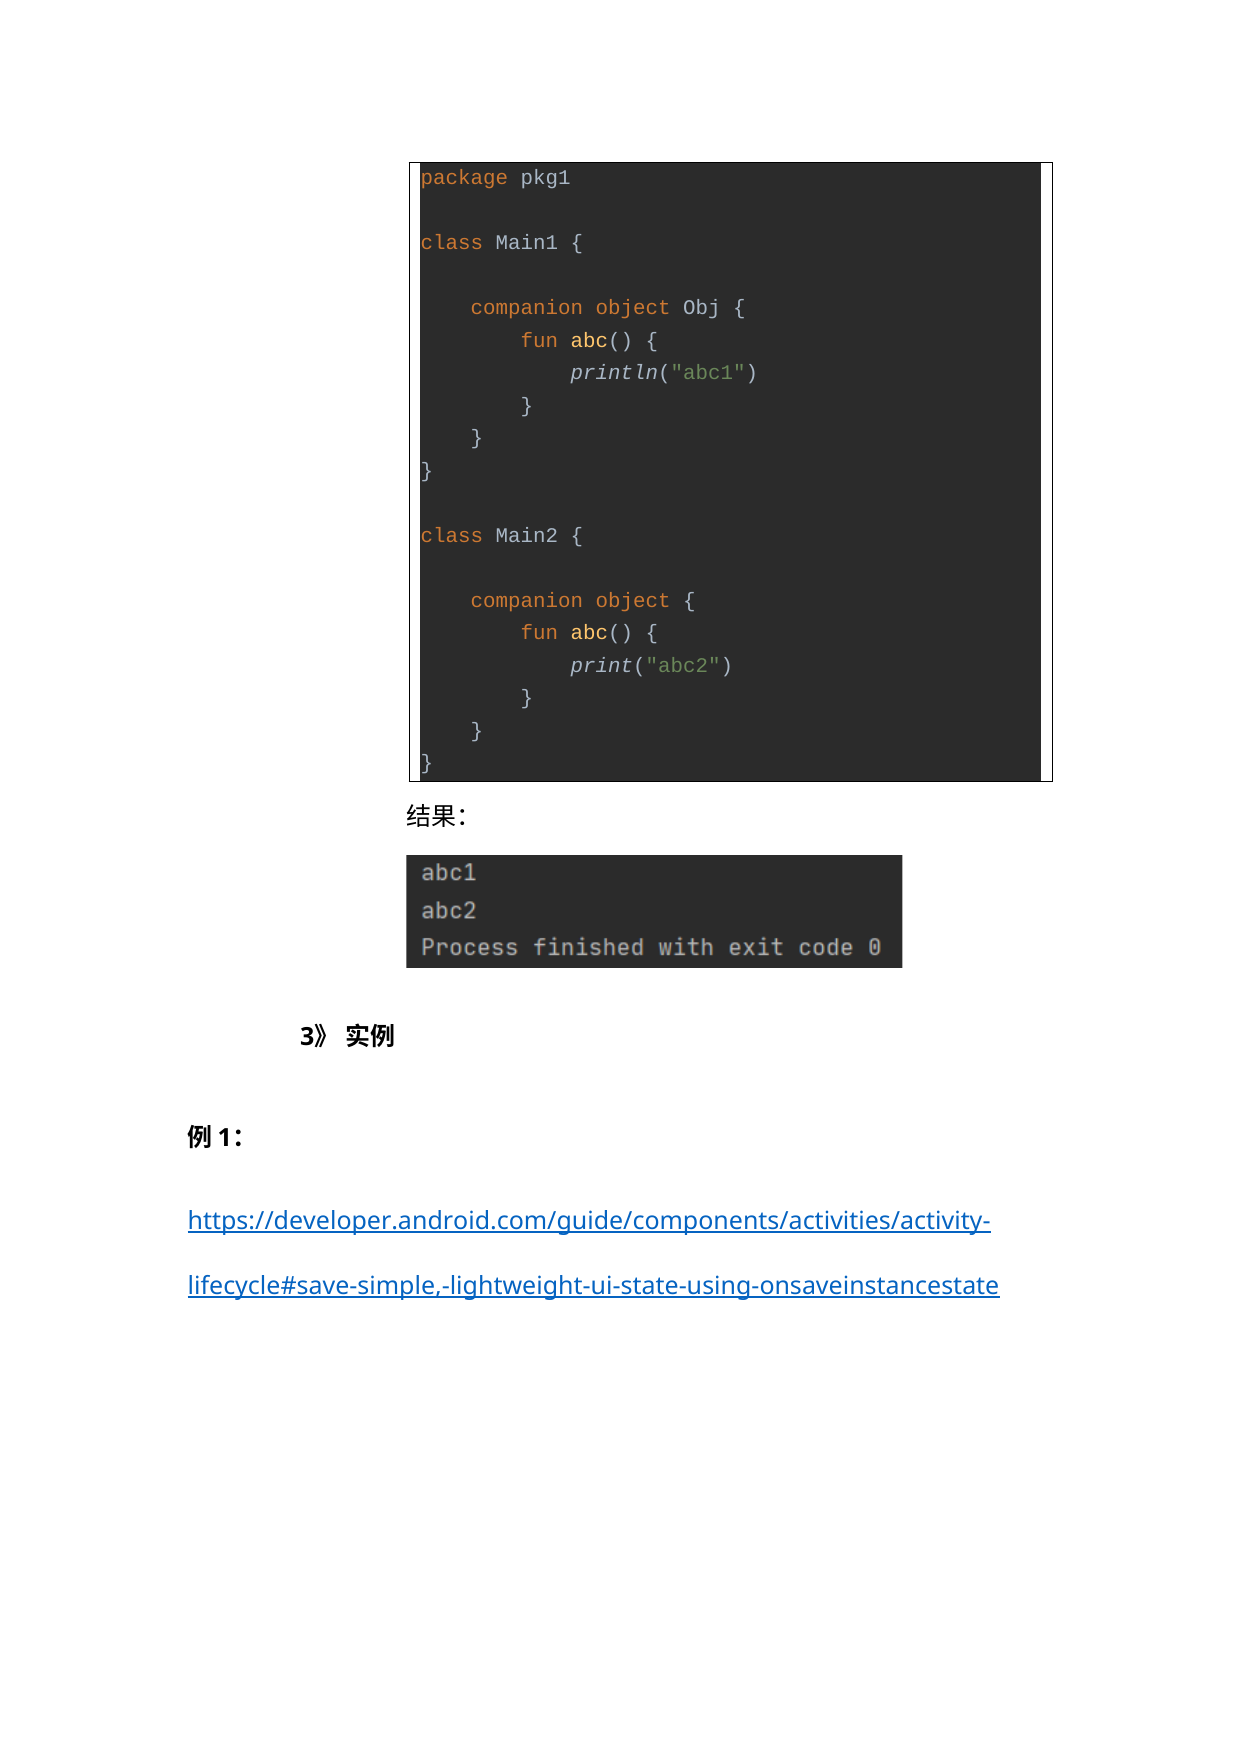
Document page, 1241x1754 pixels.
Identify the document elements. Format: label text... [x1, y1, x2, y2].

text 结果： [187, 782, 1053, 847]
subtitle 3》 实例 [256, 1002, 1053, 1067]
subtitle 例1： [187, 1103, 1053, 1168]
picture [406, 855, 903, 968]
text https://developer.android.com/guide/components/activities/activity-lifecycle#save-simple,-lightweight-ui-state-using-onsaveinstancestate [187, 1187, 1053, 1317]
